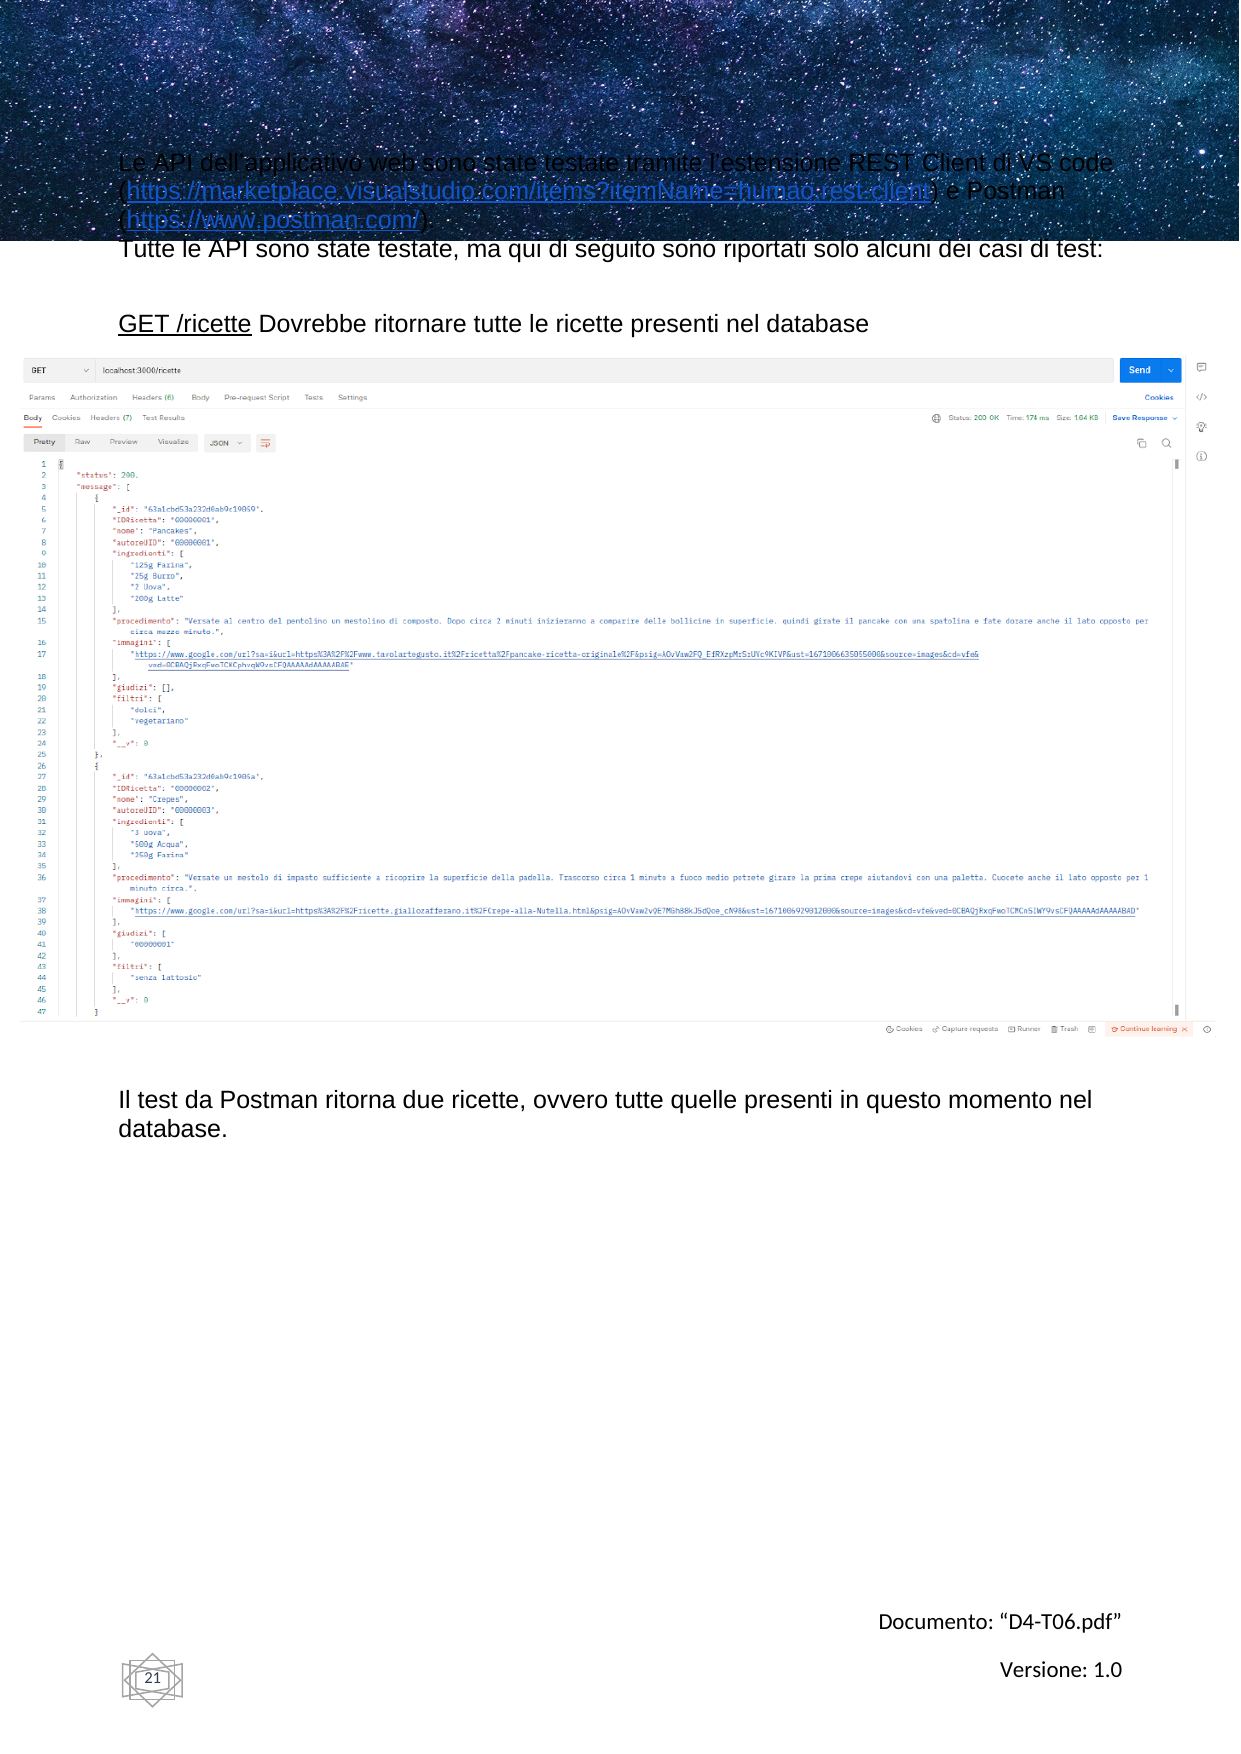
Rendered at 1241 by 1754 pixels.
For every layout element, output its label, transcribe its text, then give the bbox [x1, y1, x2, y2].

picture [19, 355, 1216, 1037]
text Il test da Postman ritorna due ricette, ovvero tutte quelle presenti in questo momento nel database. [118, 1085, 1122, 1143]
picture [0, 0, 1239, 241]
text GET /ricette Dovrebbe ritornare tutte le ricette presenti nel database [118, 309, 1122, 338]
text Tutte le API sono state testate, ma qui di seguito sono riportati solo alcuni dei casi di test: [118, 234, 1122, 263]
text Le API dell’applicativo web sono state testate tramite l’estensione REST Client di VS code (https://marketplace.visualstudio.com/items?itemName=humao.rest-client) e Postman (https://www.postman.com/). [118, 148, 1122, 234]
